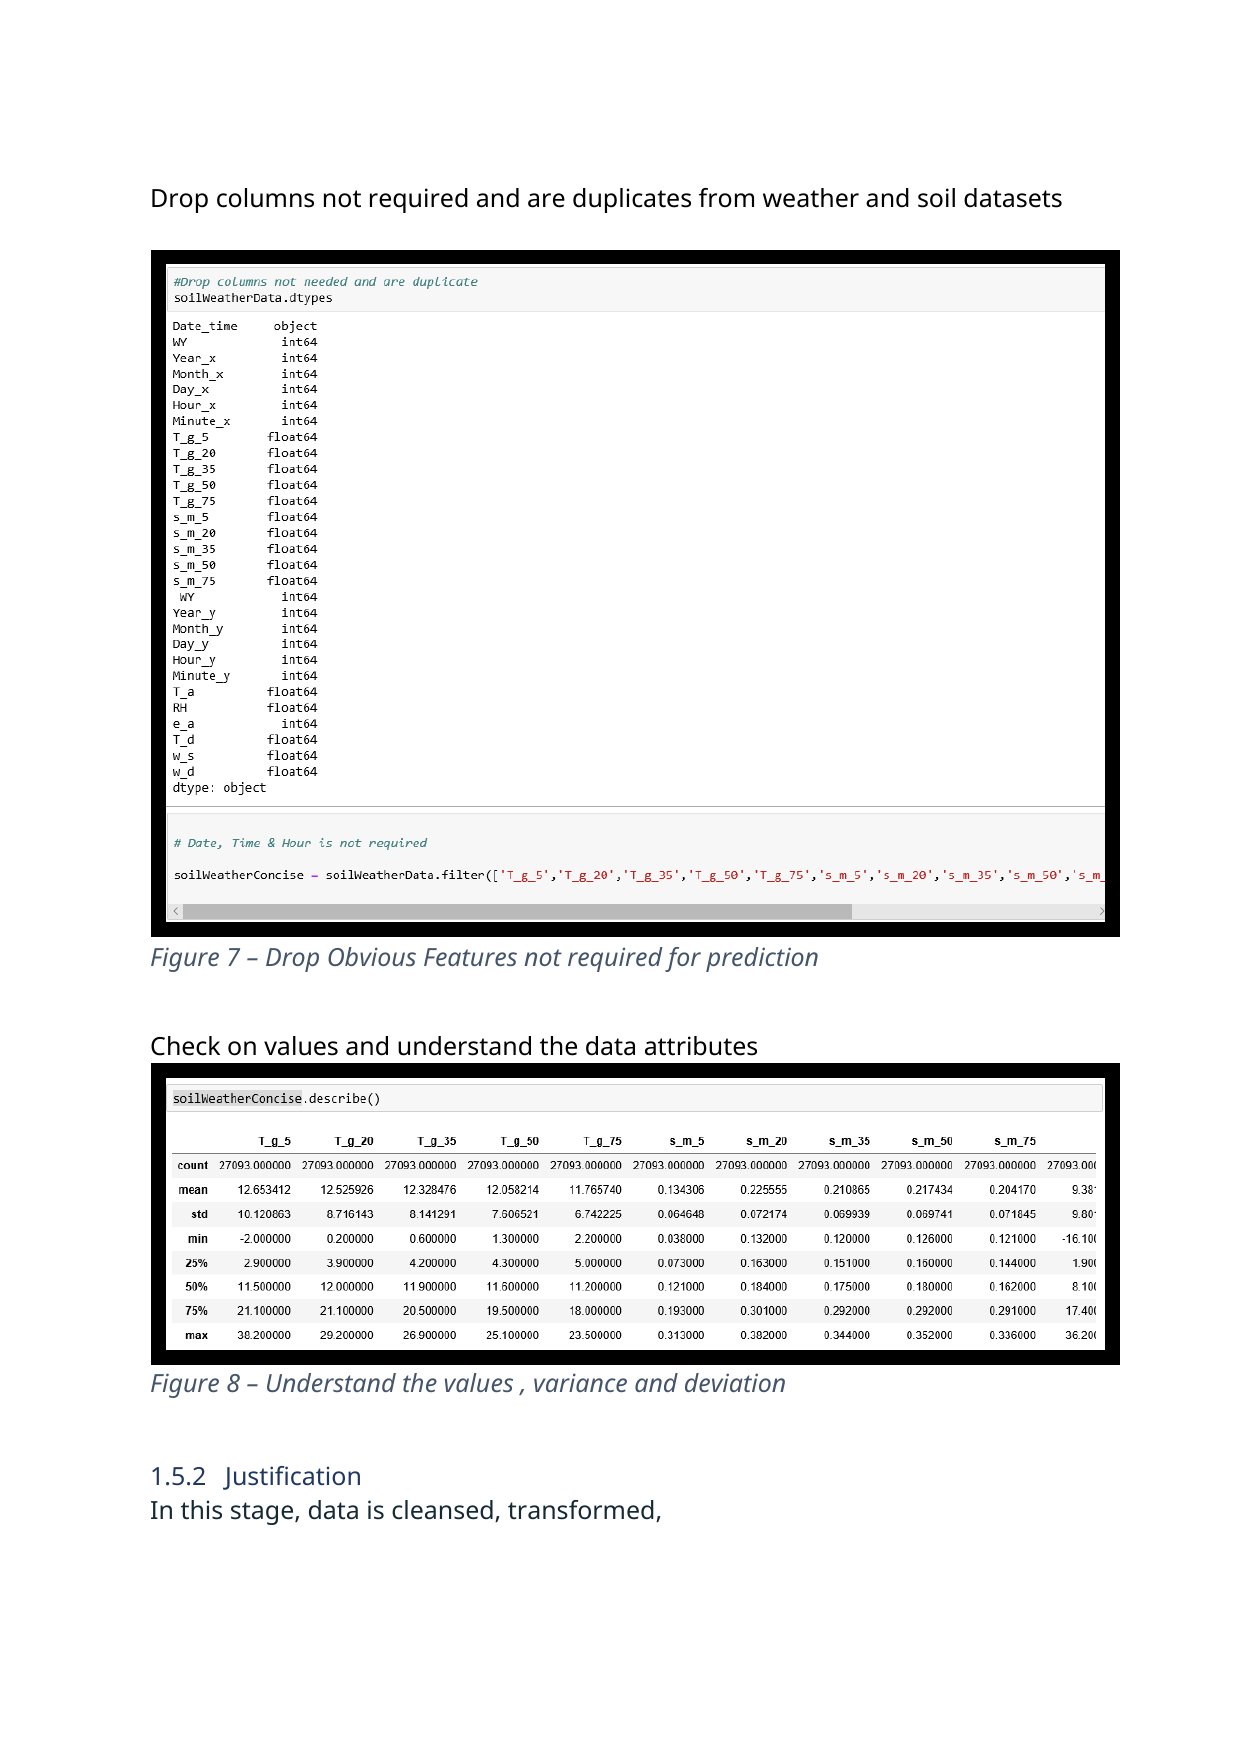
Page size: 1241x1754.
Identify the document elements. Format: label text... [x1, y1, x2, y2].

text Figure 7 – Drop Obvious Features not required for prediction [150, 939, 1090, 973]
text Drop columns not required and are duplicates from weather and soil datasets [150, 181, 1090, 214]
picture [166, 264, 1105, 922]
picture [166, 1078, 1105, 1350]
text Check on values and understand the data attributes [150, 1028, 1090, 1062]
text Figure 8 – Understand the values , variance and deviation [150, 1366, 1090, 1400]
subtitle Justification [150, 1459, 1090, 1493]
text In this stage, data is cleansed, transformed, [150, 1493, 1090, 1527]
